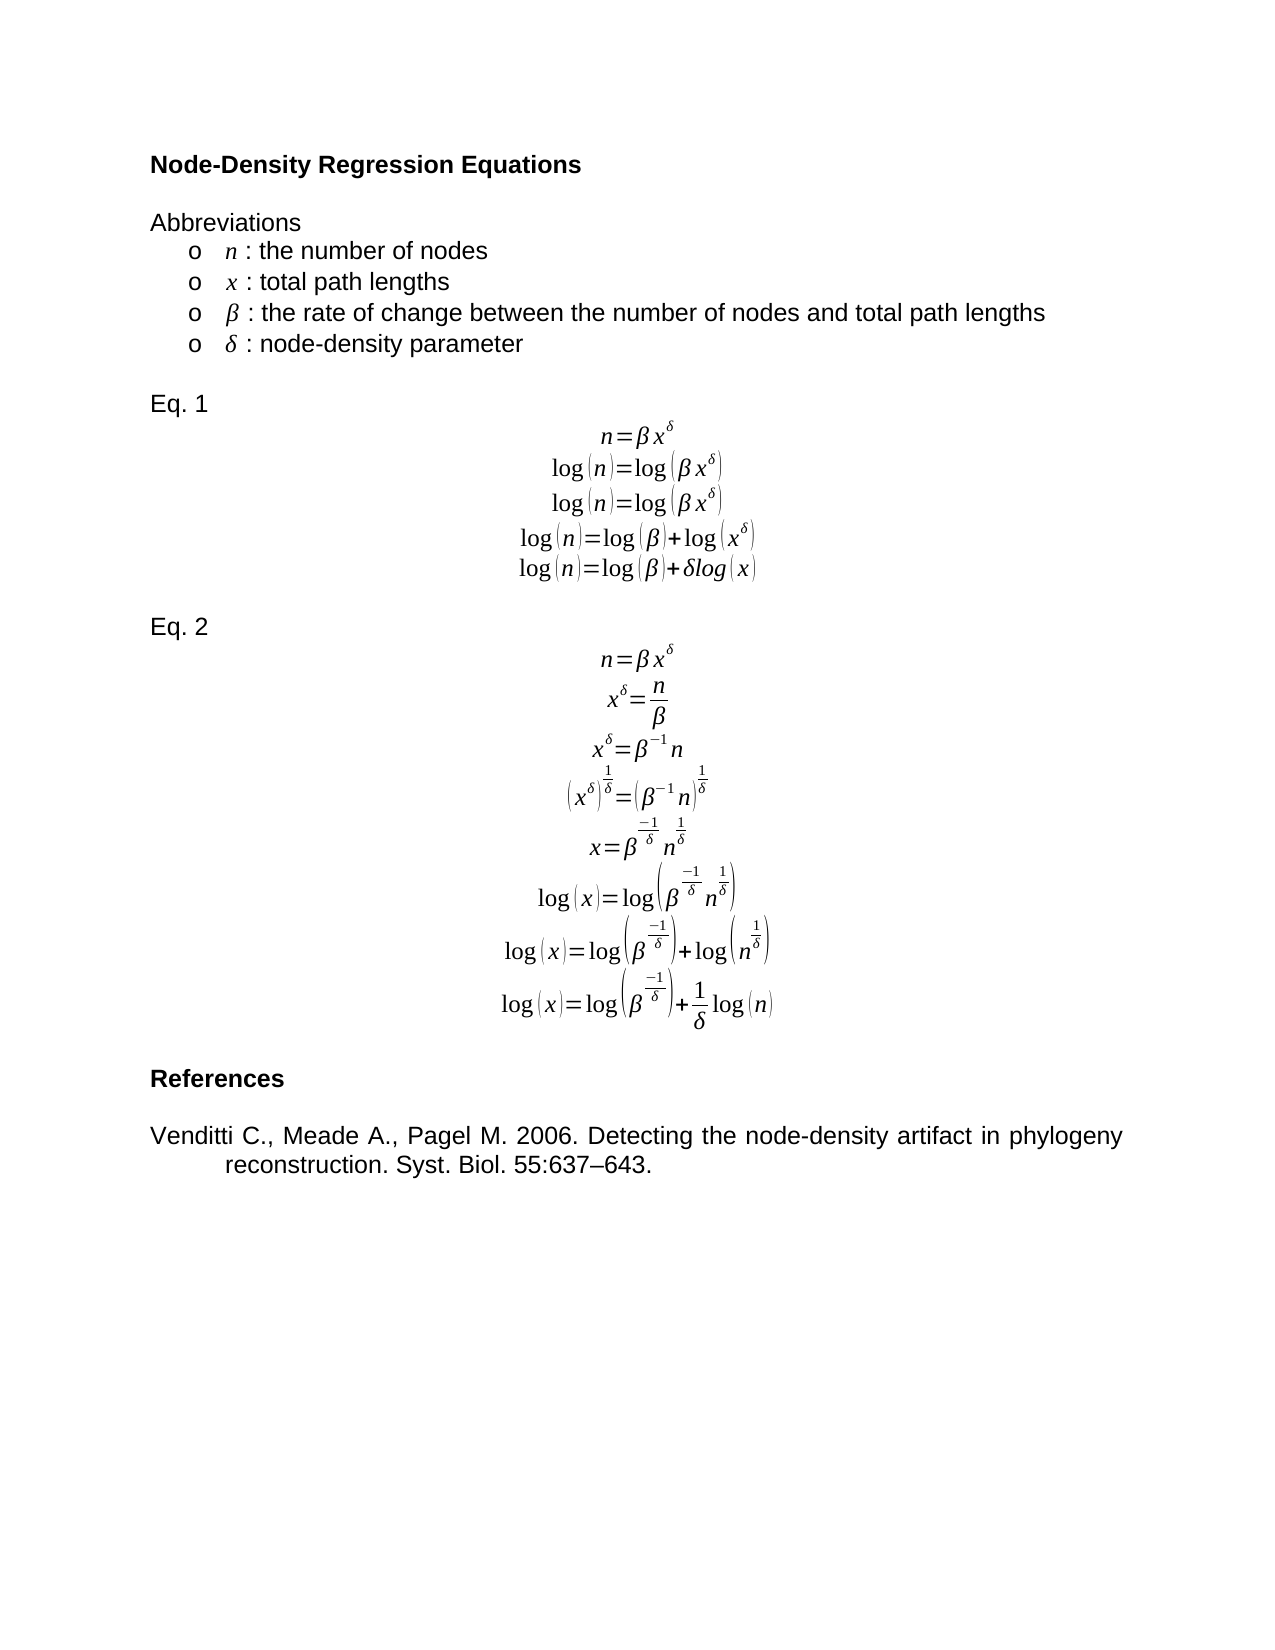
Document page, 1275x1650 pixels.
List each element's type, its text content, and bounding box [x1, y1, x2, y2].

list : the rate of change between the number of nodes and total path lengths [187, 298, 1125, 329]
list : the number of nodes [187, 236, 1125, 267]
text Eq. 1 [150, 389, 1125, 417]
text Eq. 2 [150, 612, 1125, 641]
text Venditti C., Meade A., Pagel M. 2006. Detecting the node-density artifact in phylogeny reconstruction. Syst. Biol. 55:637–643. [150, 1121, 1125, 1178]
list : total path lengths [187, 267, 1125, 298]
text References [150, 1063, 1125, 1092]
text Node-Density Regression Equations [150, 150, 1125, 179]
list : node-density parameter [187, 329, 1125, 360]
text Abbreviations [150, 207, 1125, 236]
